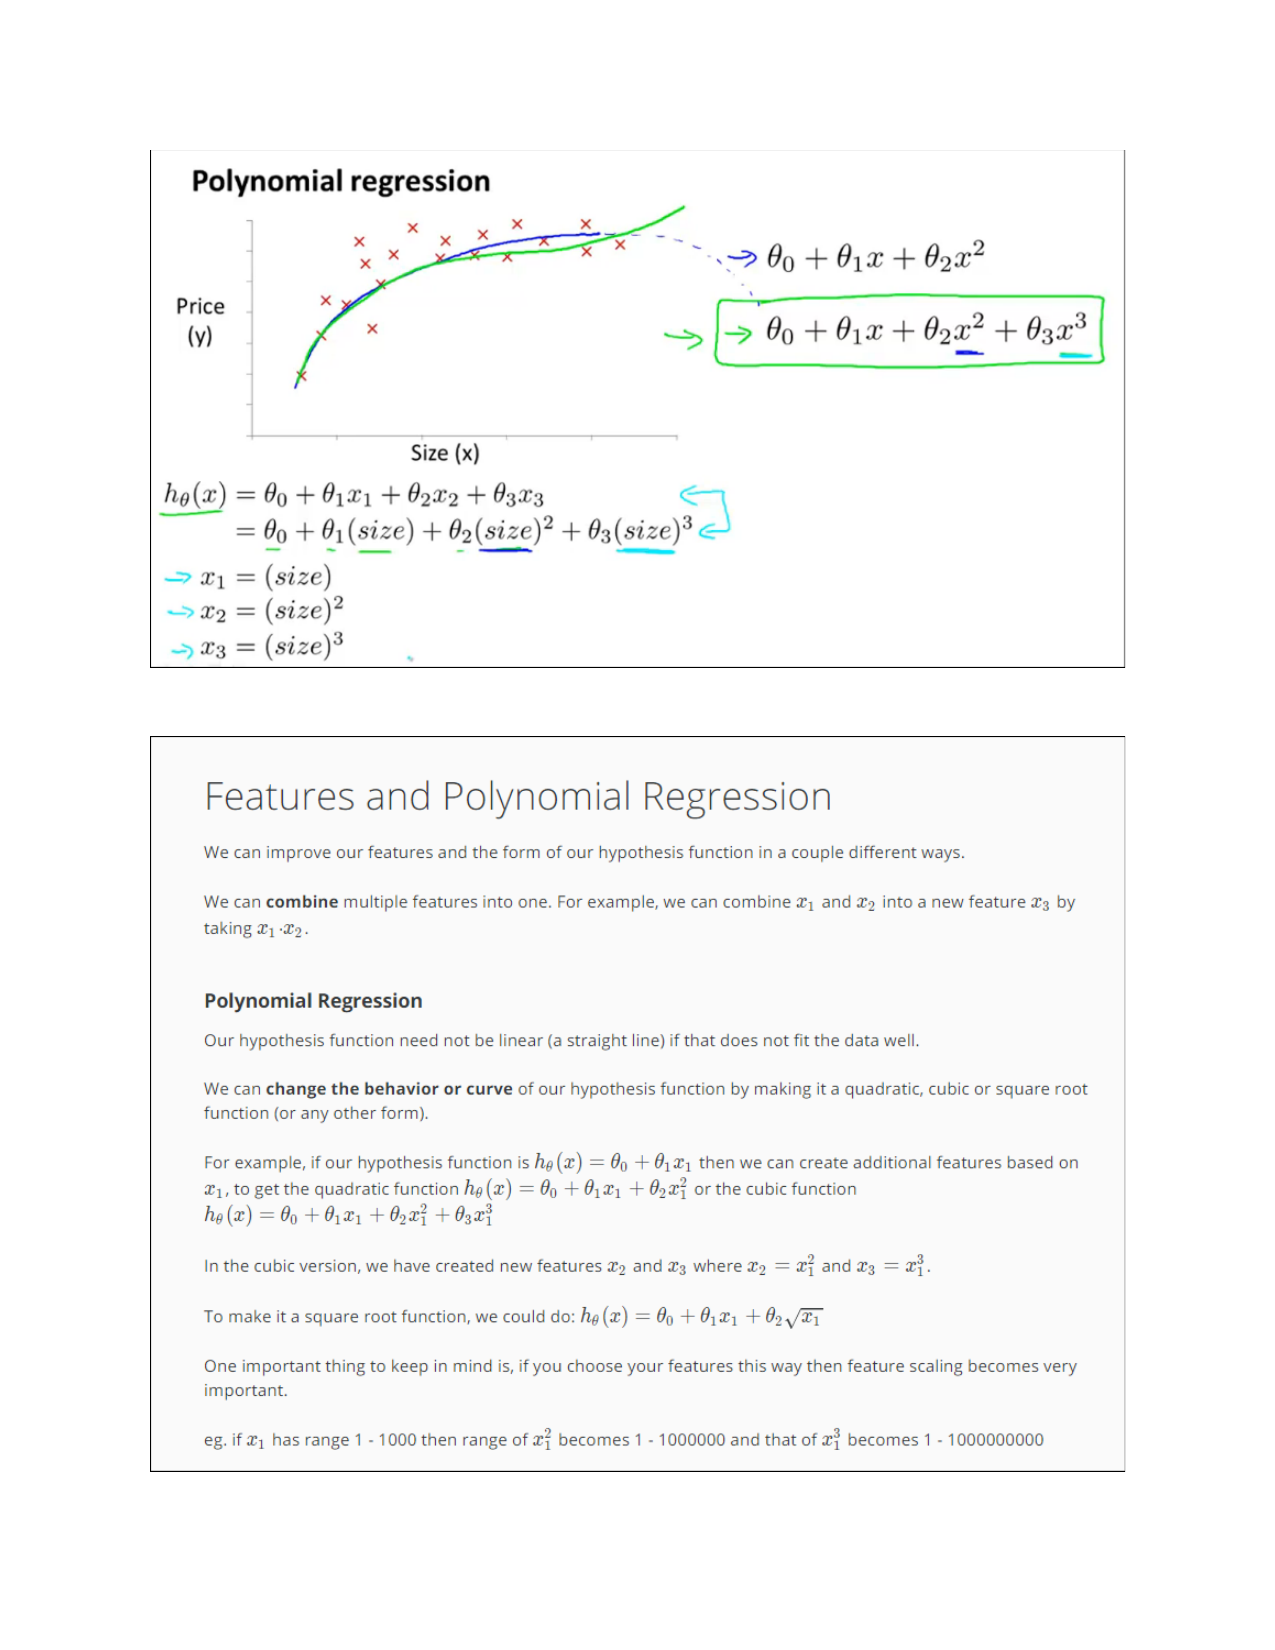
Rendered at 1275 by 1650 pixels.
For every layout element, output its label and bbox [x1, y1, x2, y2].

picture [150, 736, 1125, 1472]
picture [150, 150, 1125, 668]
